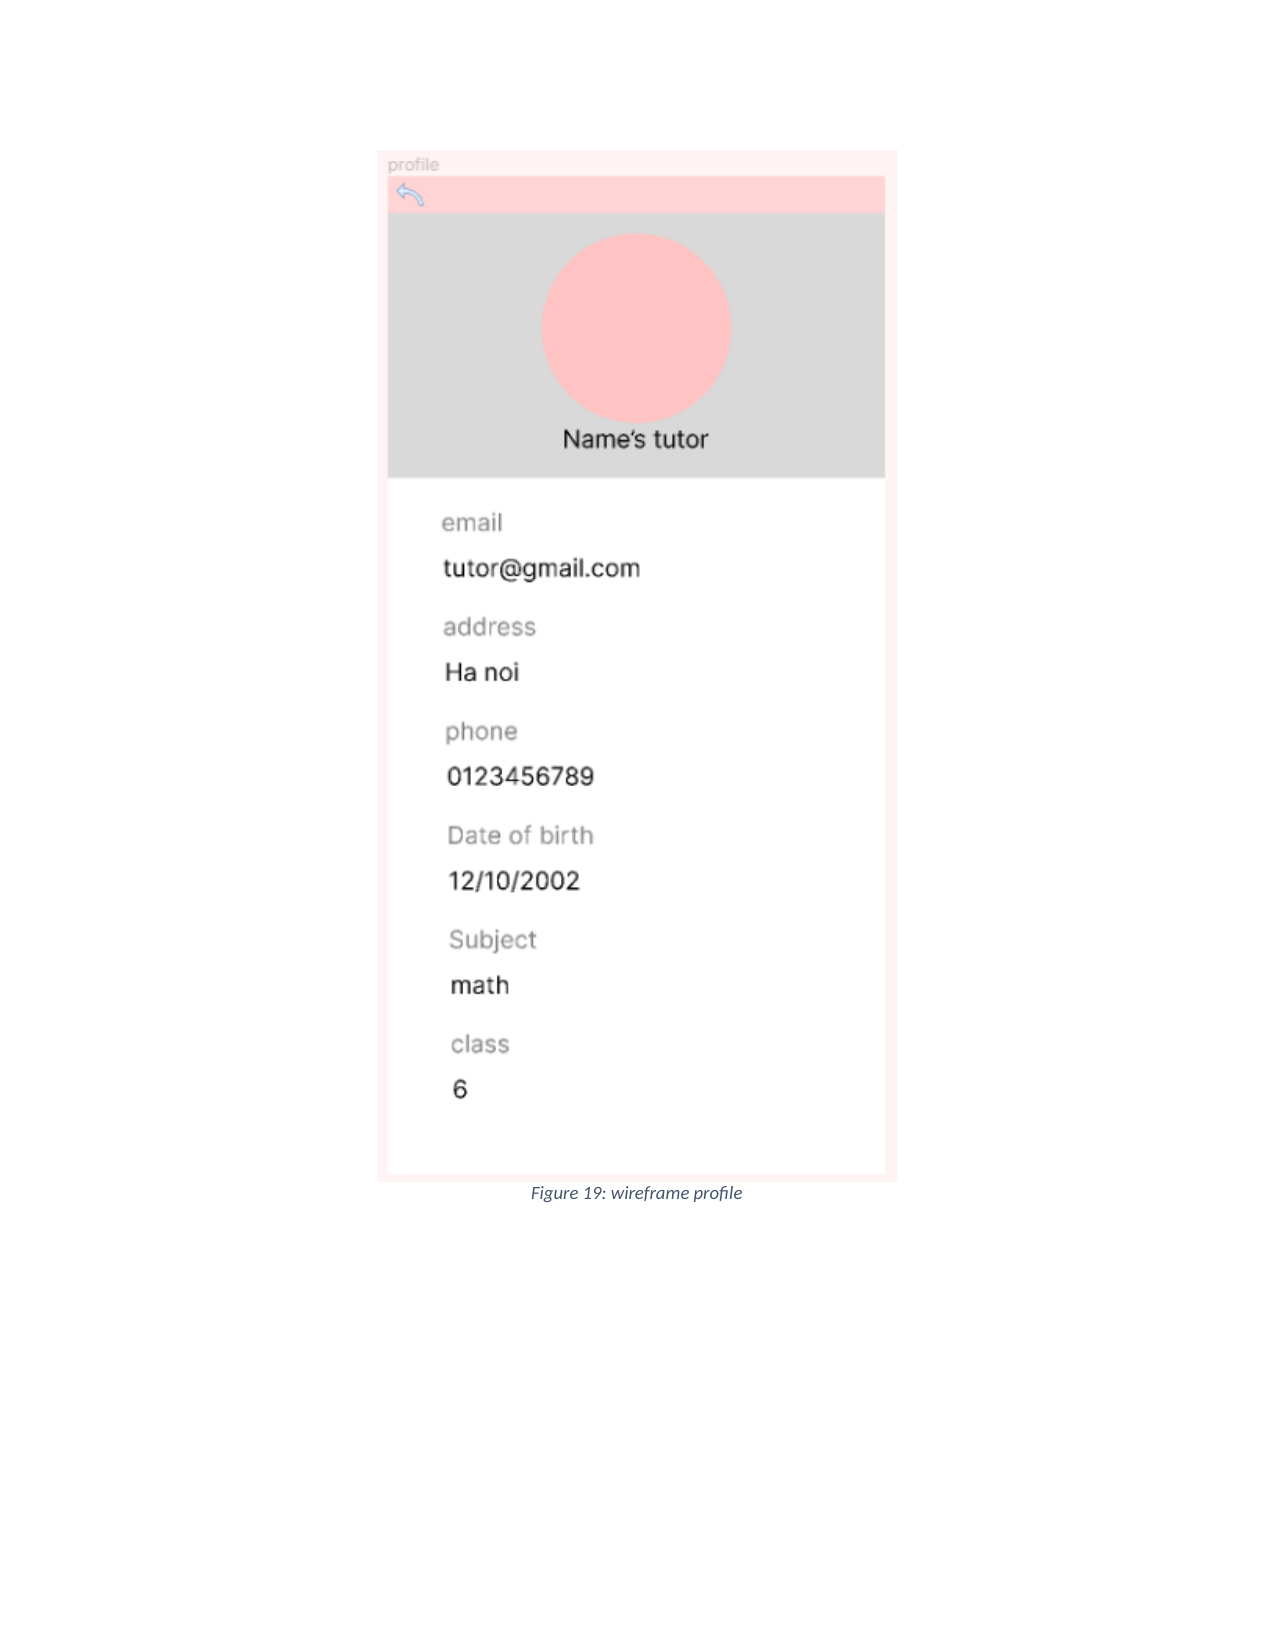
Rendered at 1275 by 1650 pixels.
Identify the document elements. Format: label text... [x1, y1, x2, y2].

picture [377, 150, 898, 1182]
